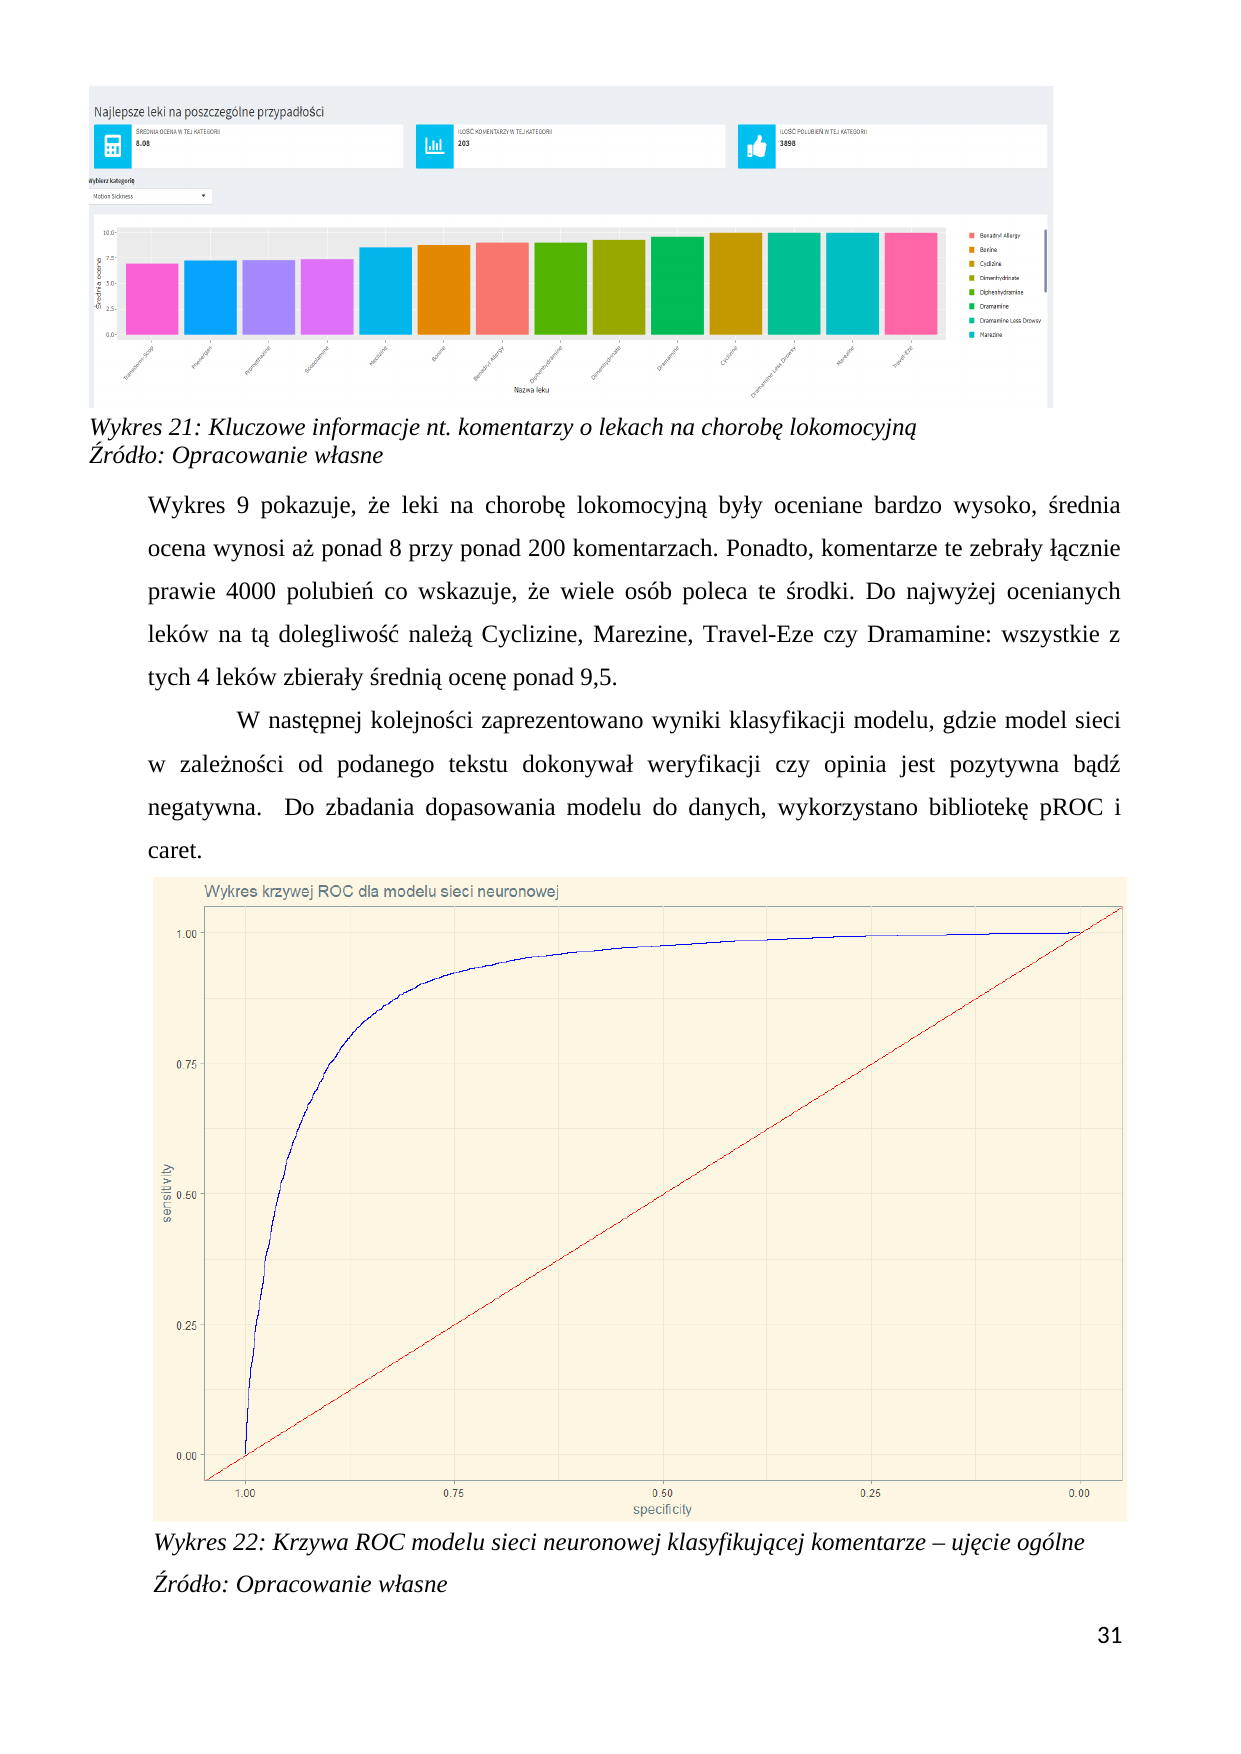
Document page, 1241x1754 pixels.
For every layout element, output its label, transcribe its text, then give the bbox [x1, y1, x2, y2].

picture [88, 86, 1054, 408]
picture [153, 877, 1128, 1522]
text W następnej kolejności zaprezentowano wyniki klasyfikacji modelu, gdzie model sieci w zależności od podanego tekstu dokonywał weryfikacji czy opinia jest pozytywna bądź negatywna. Do zbadania dopasowania modelu do danych, wykorzystano bibliotekę pROC i caret. [148, 706, 1122, 864]
